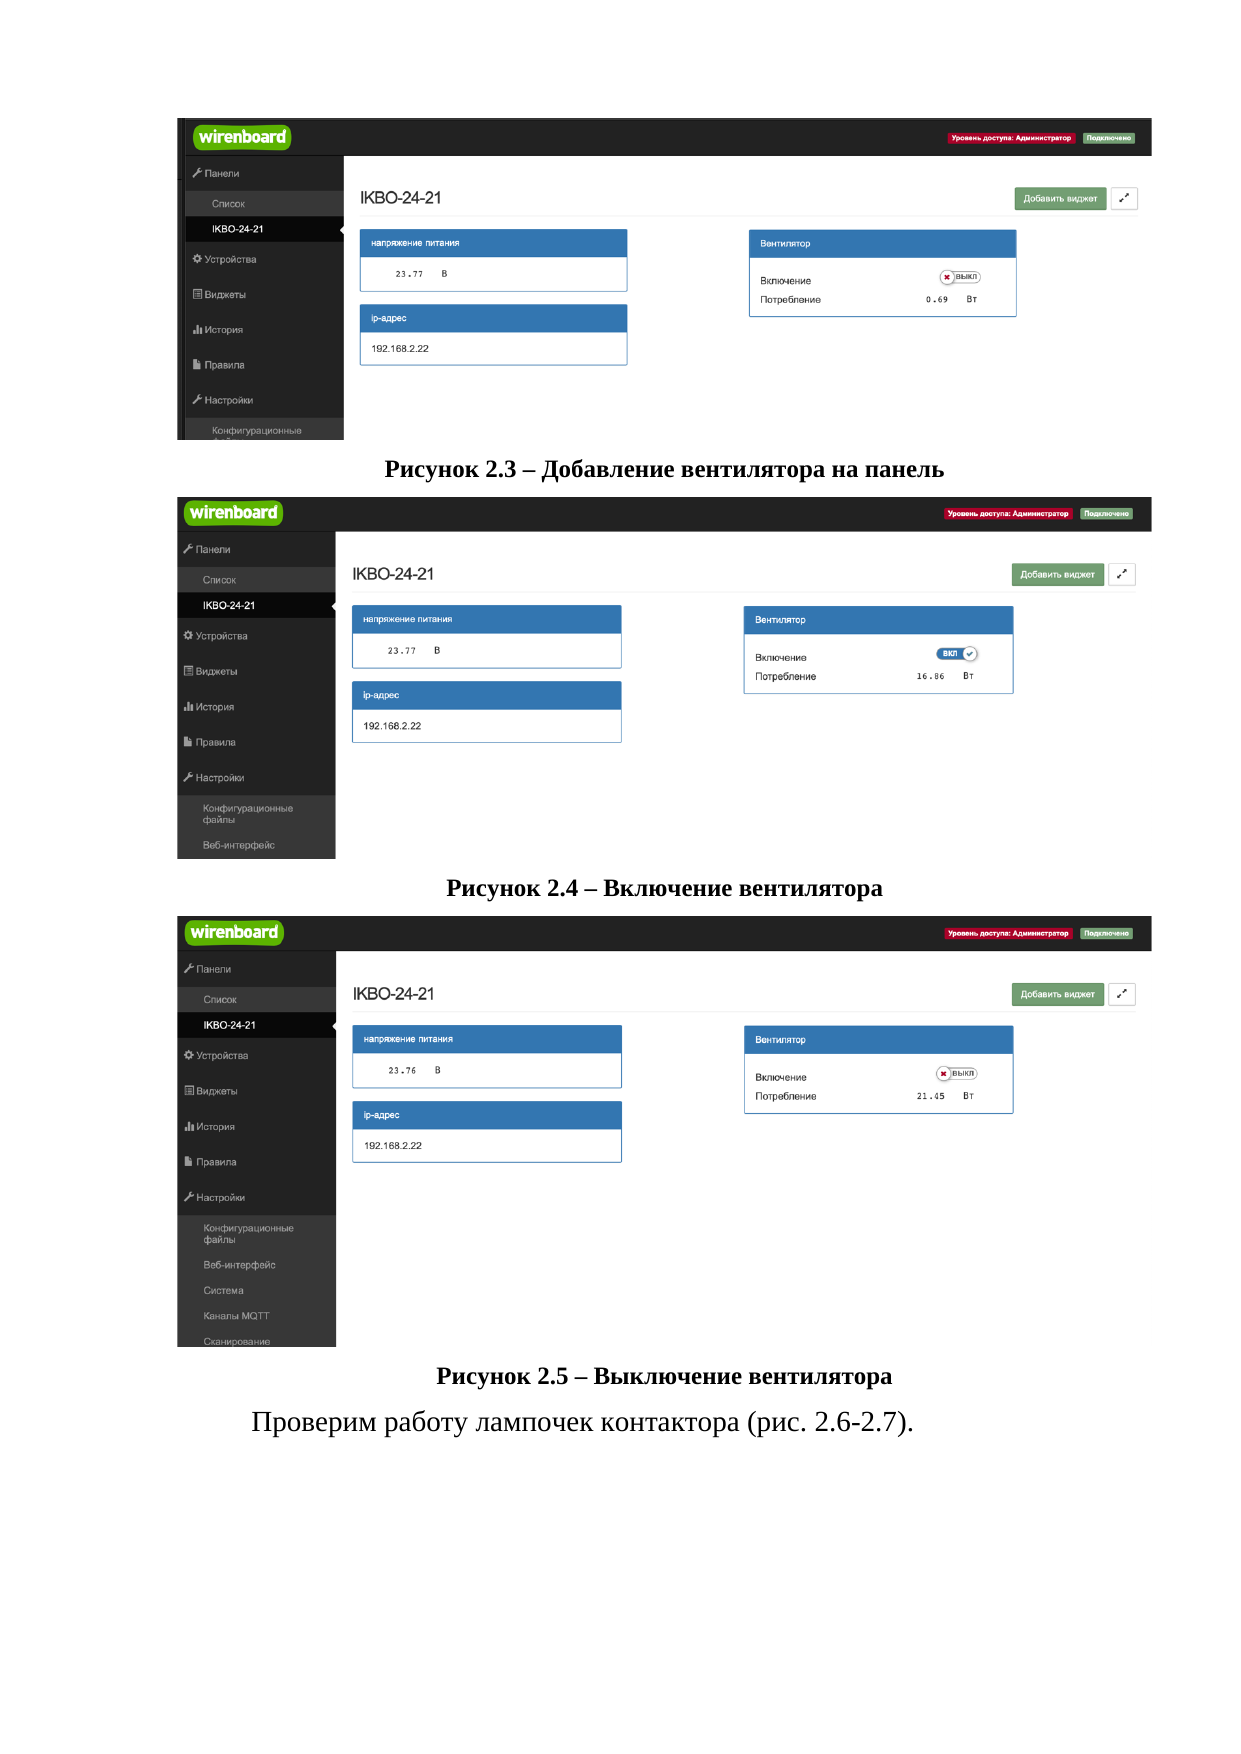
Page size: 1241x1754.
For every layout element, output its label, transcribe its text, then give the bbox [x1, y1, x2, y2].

text Рисунок 2.4 – Включение вентилятора [177, 873, 1152, 902]
picture [177, 916, 1152, 1347]
picture [177, 118, 1152, 440]
text Рисунок 2.3 – Добавление вентилятора на панель [177, 454, 1152, 483]
text Проверим работу лампочек контактора (рис. 2.6-2.7). [177, 1404, 1152, 1438]
text Рисунок 2.5 – Выключение вентилятора [177, 1361, 1152, 1390]
picture [177, 497, 1152, 859]
